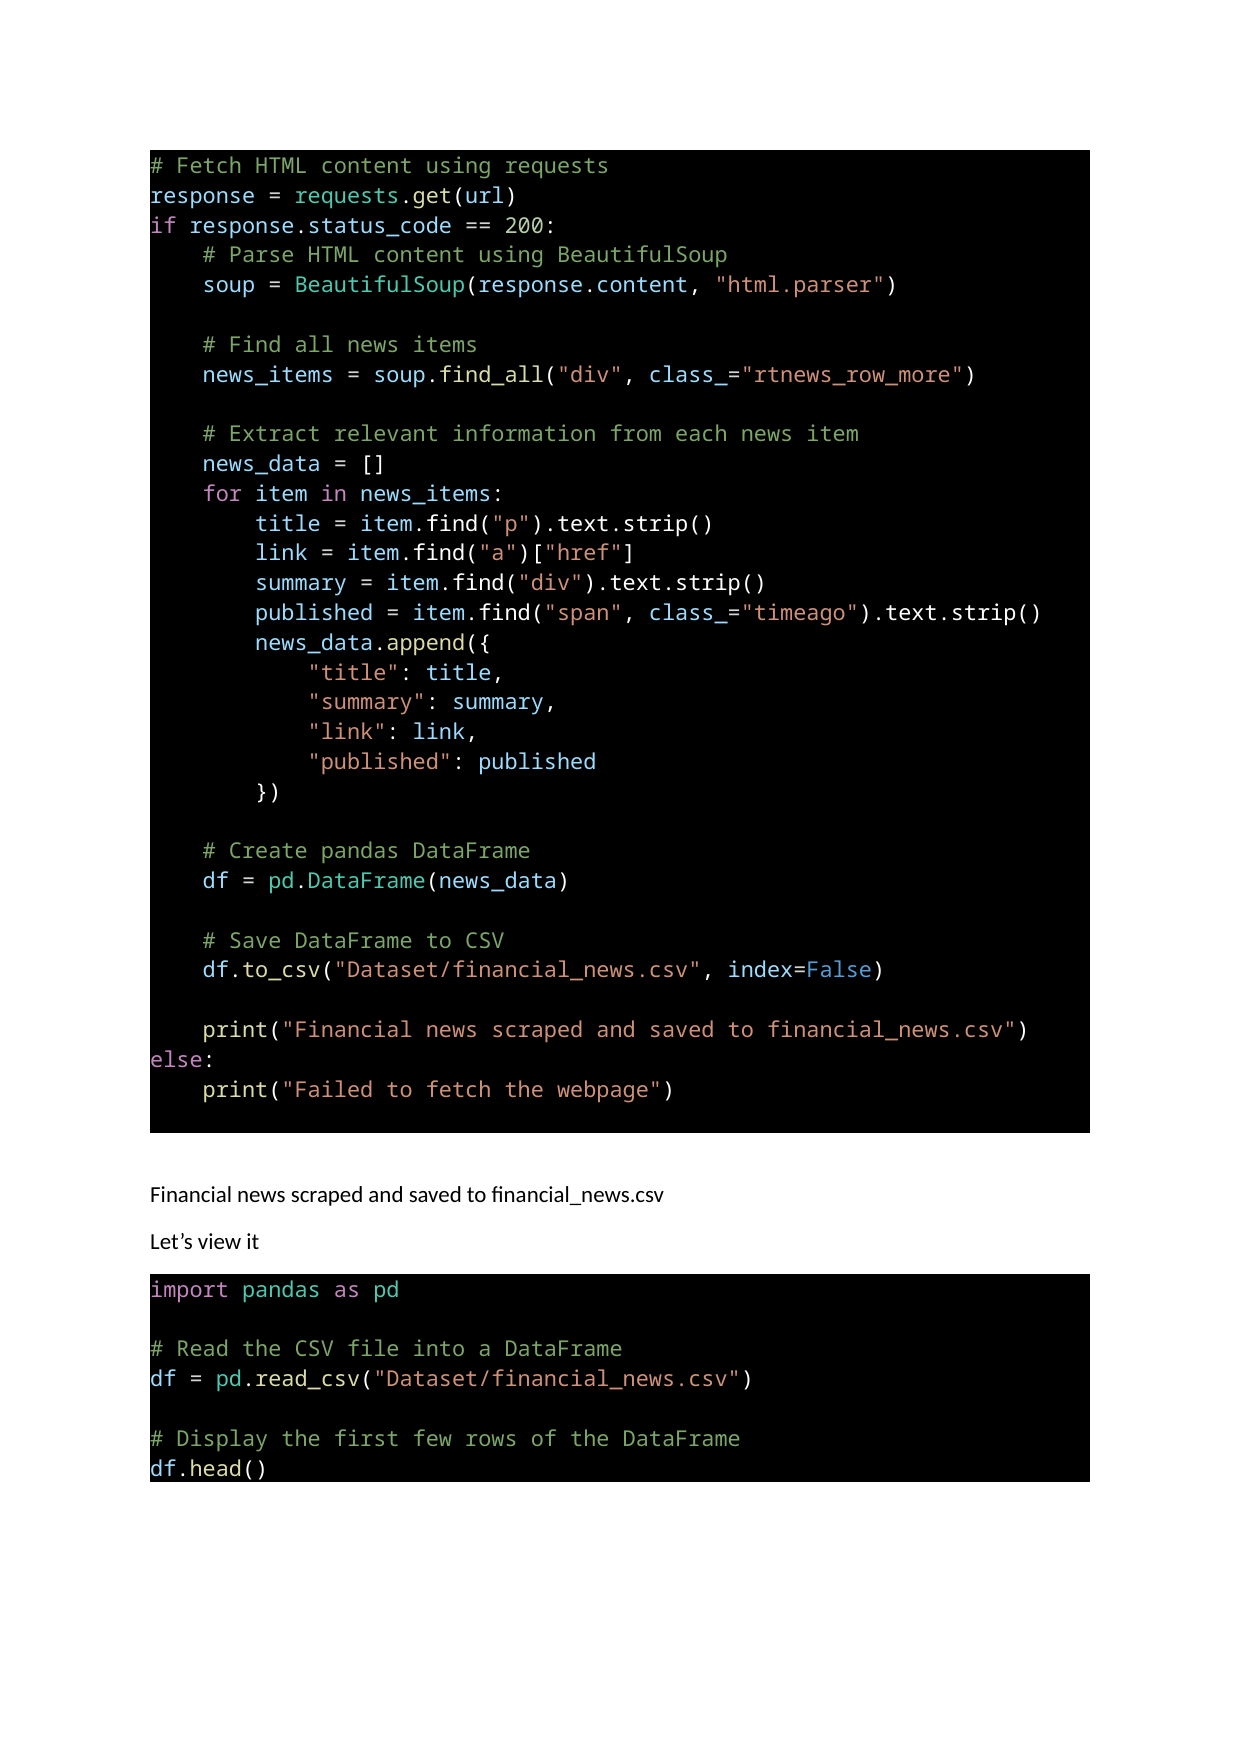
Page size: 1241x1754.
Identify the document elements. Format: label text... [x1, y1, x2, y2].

text }) [150, 776, 1090, 805]
text df.head() [150, 1452, 1090, 1482]
text # Save DataFrame to CSV [150, 924, 1090, 954]
text "summary": summary, [150, 686, 1090, 716]
text soup = BeautifulSoup(response.content, "html.parser") [150, 269, 1090, 299]
text news_items = soup.find_all("div", class_="rtnews_row_more") [150, 358, 1090, 388]
text news_data = [] [150, 448, 1090, 478]
text # Find all news items [150, 329, 1090, 358]
text if response.status_code == 200: [150, 209, 1090, 239]
text df = pd.DataFrame(news_data) [150, 865, 1090, 895]
text "link": link, [150, 716, 1090, 746]
text published = item.find("span", class_="timeago").text.strip() [150, 597, 1090, 627]
text import pandas as pd [150, 1274, 1090, 1303]
text df = pd.read_csv("Dataset/financial_news.csv") [150, 1363, 1090, 1393]
text Let’s view it [150, 1227, 1090, 1255]
text # Fetch HTML content using requests [150, 150, 1090, 180]
text link = item.find("a")["href"] [150, 537, 1090, 567]
text for item in news_items: [150, 478, 1090, 507]
text df.to_csv("Dataset/financial_news.csv", index=False) [150, 954, 1090, 984]
text else: [150, 1044, 1090, 1073]
text print("Financial news scraped and saved to financial_news.csv") [150, 1014, 1090, 1044]
text title = item.find("p").text.strip() [150, 507, 1090, 537]
text news_data.append({ [150, 627, 1090, 656]
text # Extract relevant information from each news item [150, 418, 1090, 448]
text "title": title, [150, 656, 1090, 686]
text # Create pandas DataFrame [150, 835, 1090, 865]
text print("Failed to fetch the webpage") [150, 1073, 1090, 1103]
text summary = item.find("div").text.strip() [150, 567, 1090, 597]
text # Display the first few rows of the DataFrame [150, 1423, 1090, 1452]
text response = requests.get(url) [150, 180, 1090, 209]
text # Parse HTML content using BeautifulSoup [150, 239, 1090, 269]
text Financial news scraped and saved to financial_news.csv [150, 1180, 1090, 1208]
text # Read the CSV file into a DataFrame [150, 1333, 1090, 1363]
text "published": published [150, 746, 1090, 776]
